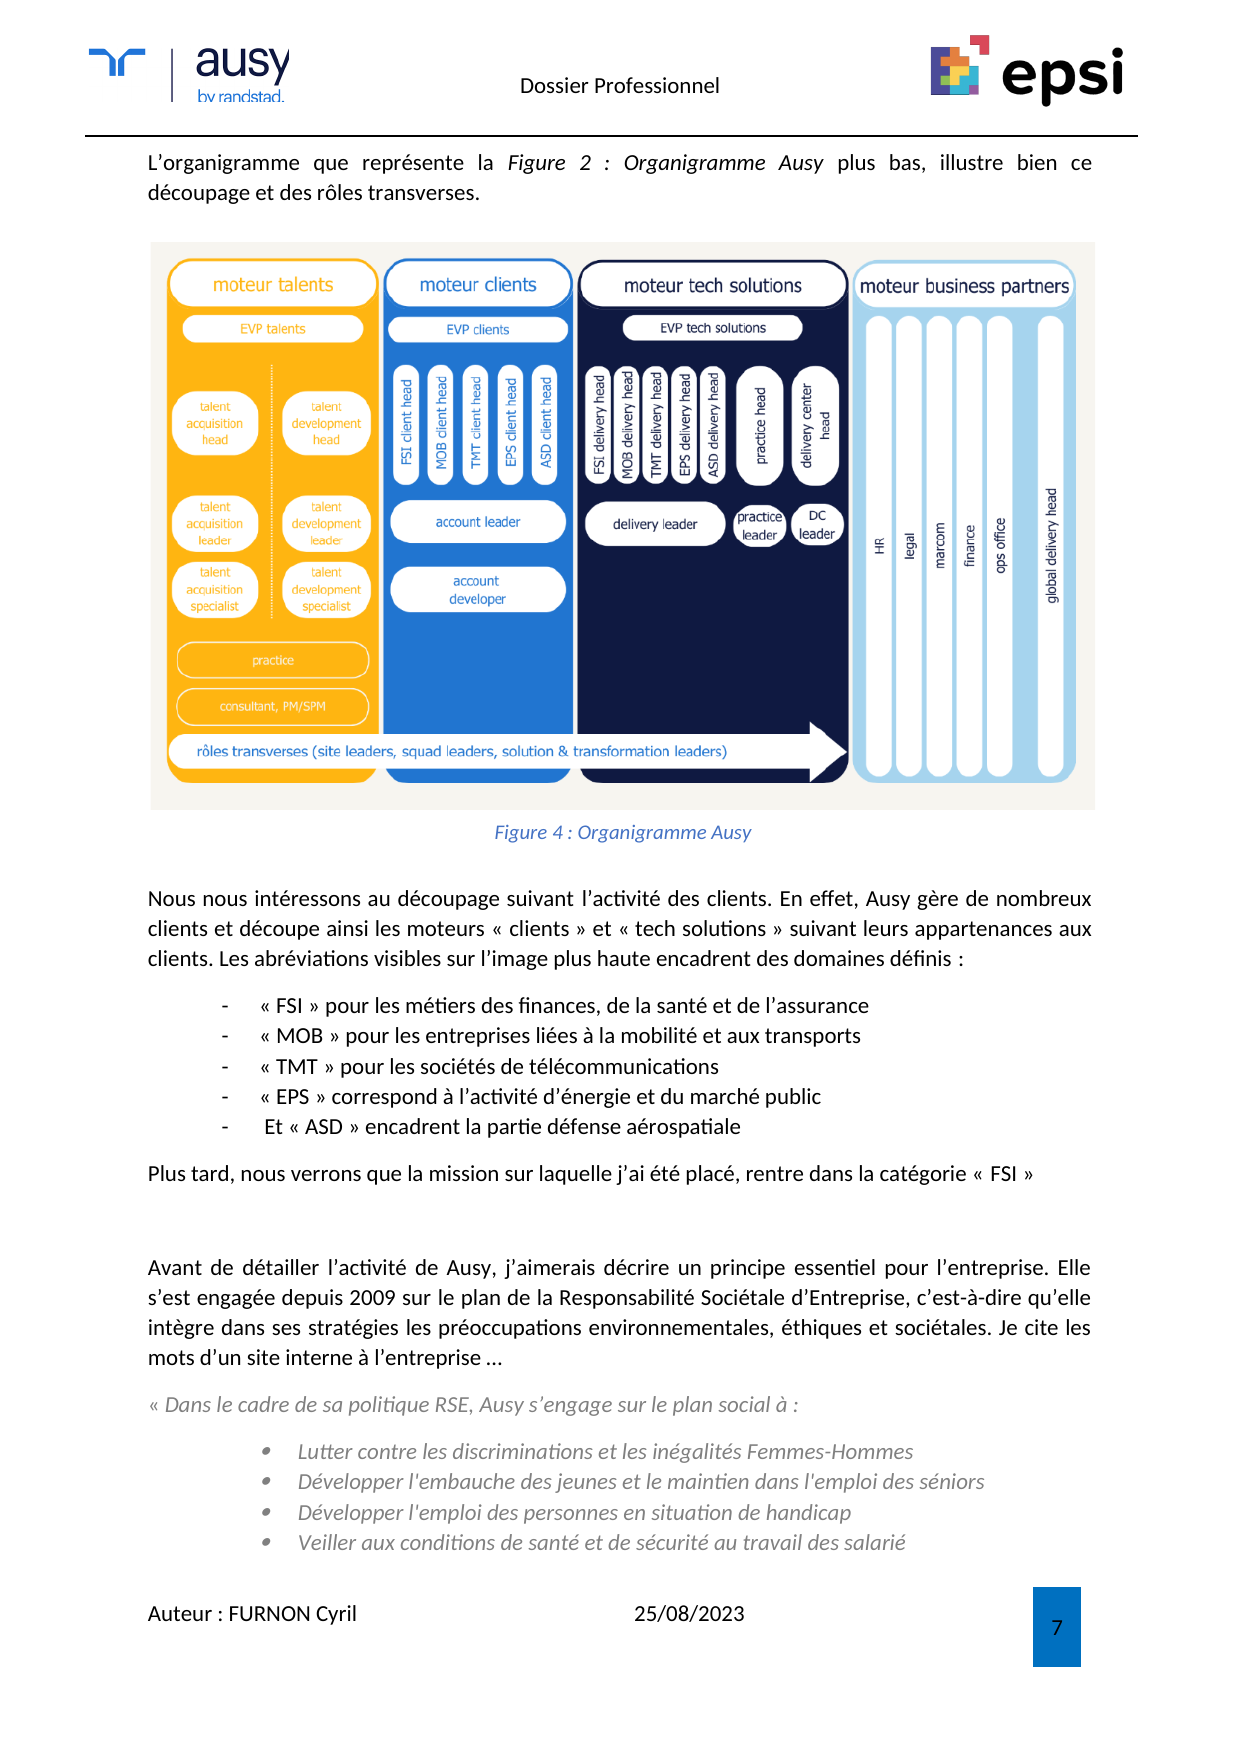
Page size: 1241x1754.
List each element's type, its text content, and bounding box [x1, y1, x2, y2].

text Avant de détailler l’activité de Ausy, j’aimerais décrire un principe essentiel pour l’entreprise. Elle s’est engagée depuis 2009 sur le plan de la Responsabilité Sociétale d’Entreprise, c’est-à-dire qu’elle intègre dans ses stratégies les préoccupations environnementales, éthiques et sociétales. Je cite les mots d’un site interne à l’entreprise … [148, 1253, 1093, 1371]
text « Dans le cadre de sa politique RSE, Ausy s’engage sur le plan social à : [148, 1390, 1093, 1418]
list « FSI » pour les métiers des finances, de la santé et de l’assurance [221, 991, 1093, 1019]
list « TMT » pour les sociétés de télécommunications [221, 1052, 1093, 1080]
list Développer l'emploi des personnes en situation de handicap [260, 1498, 1093, 1526]
list Veiller aux conditions de santé et de sécurité au travail des salarié [260, 1528, 1093, 1556]
text Plus tard, nous verrons que la mission sur laquelle j’ai été placé, rentre dans la catégorie « FSI » [148, 1159, 1093, 1187]
picture [88, 48, 289, 102]
list « EPS » correspond à l’activité d’énergie et du marché public [221, 1082, 1093, 1110]
text L’organigramme que représente la Figure 2 : Organigramme Ausy plus bas, illustre bien ce découpage et des rôles transverses. [148, 148, 1093, 206]
list Et « ASD » encadrent la partie défense aérospatiale [221, 1112, 1093, 1140]
list Développer l'embauche des jeunes et le maintien dans l'emploi des séniors [260, 1467, 1093, 1495]
list « MOB » pour les entreprises liées à la mobilité et aux transports [221, 1022, 1093, 1049]
picture [150, 242, 1096, 810]
list Lutter contre les discriminations et les inégalités Femmes-Hommes [260, 1437, 1093, 1465]
